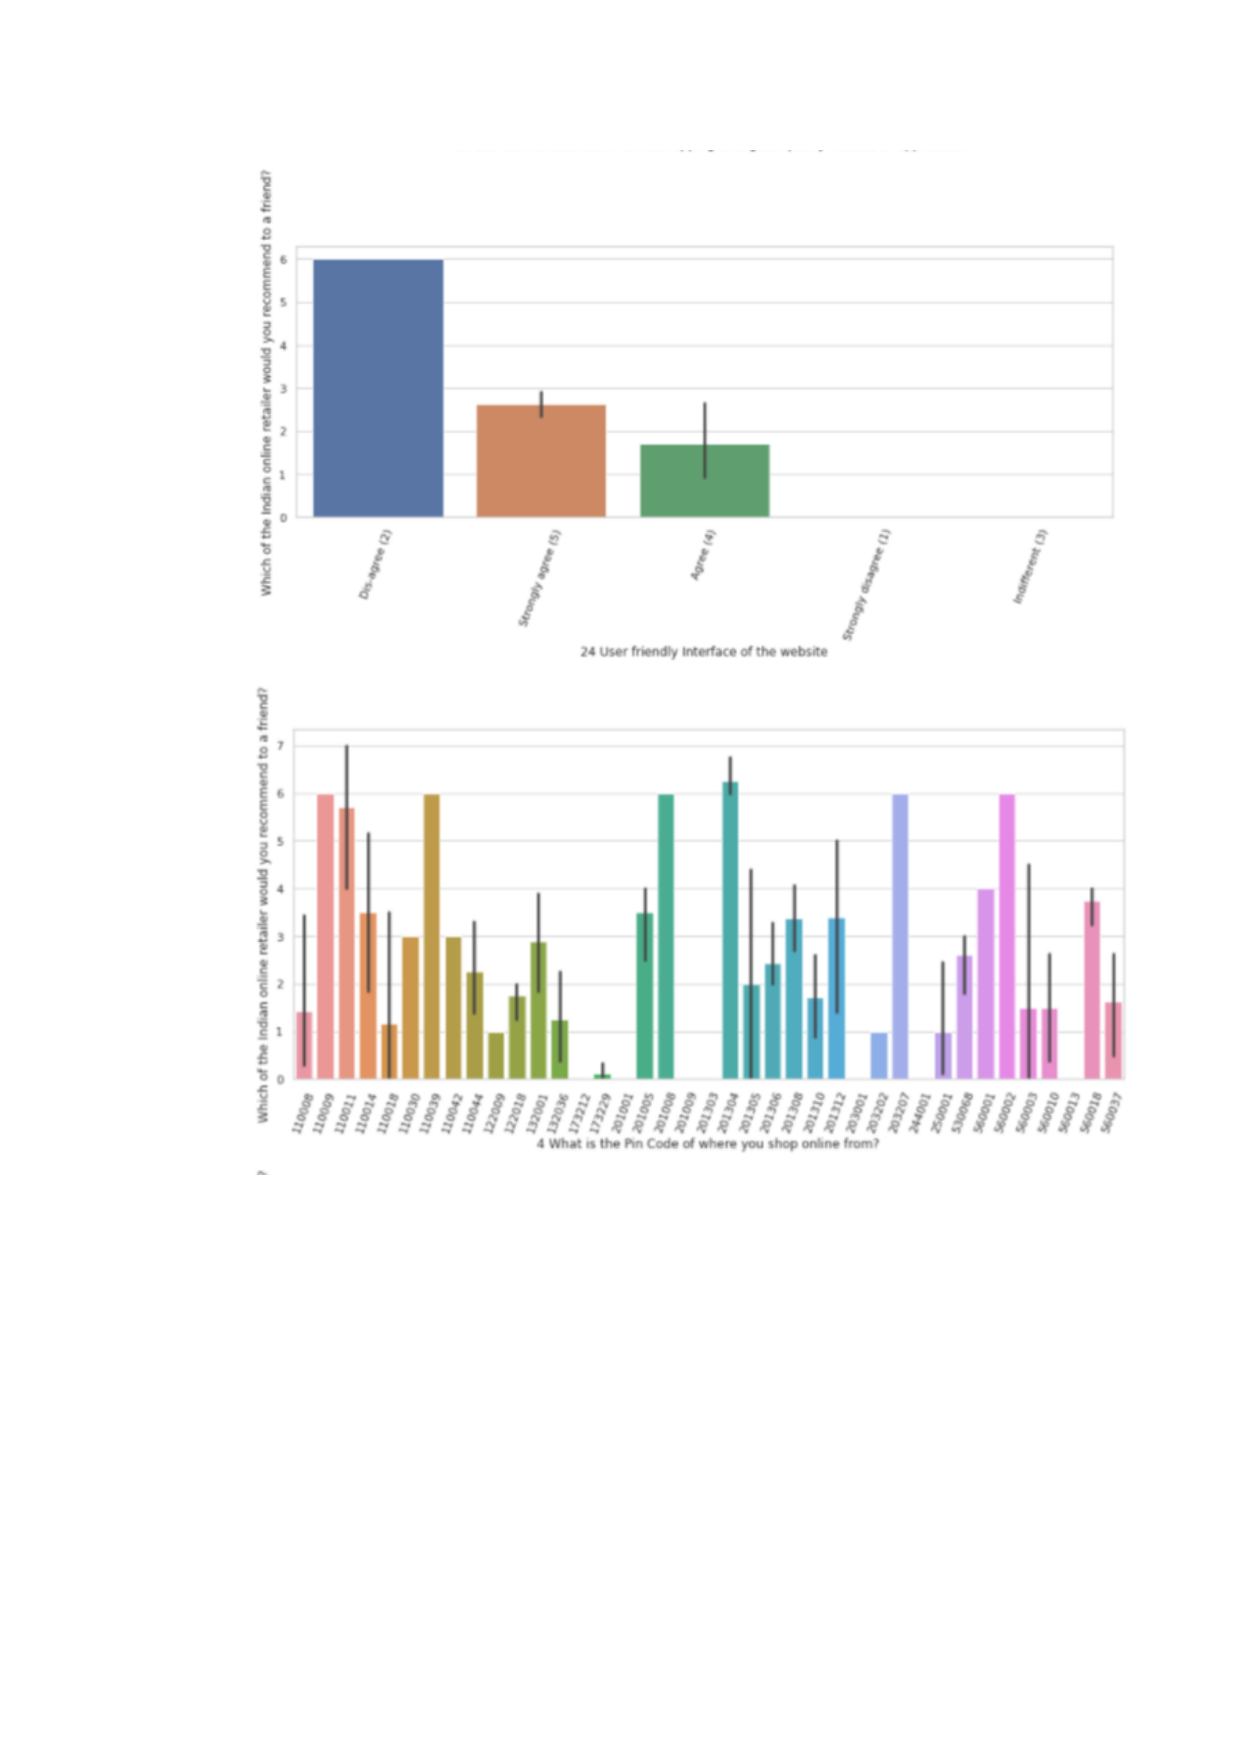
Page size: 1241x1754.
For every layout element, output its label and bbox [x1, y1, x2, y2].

picture [225, 150, 1166, 671]
picture [225, 673, 1166, 1175]
